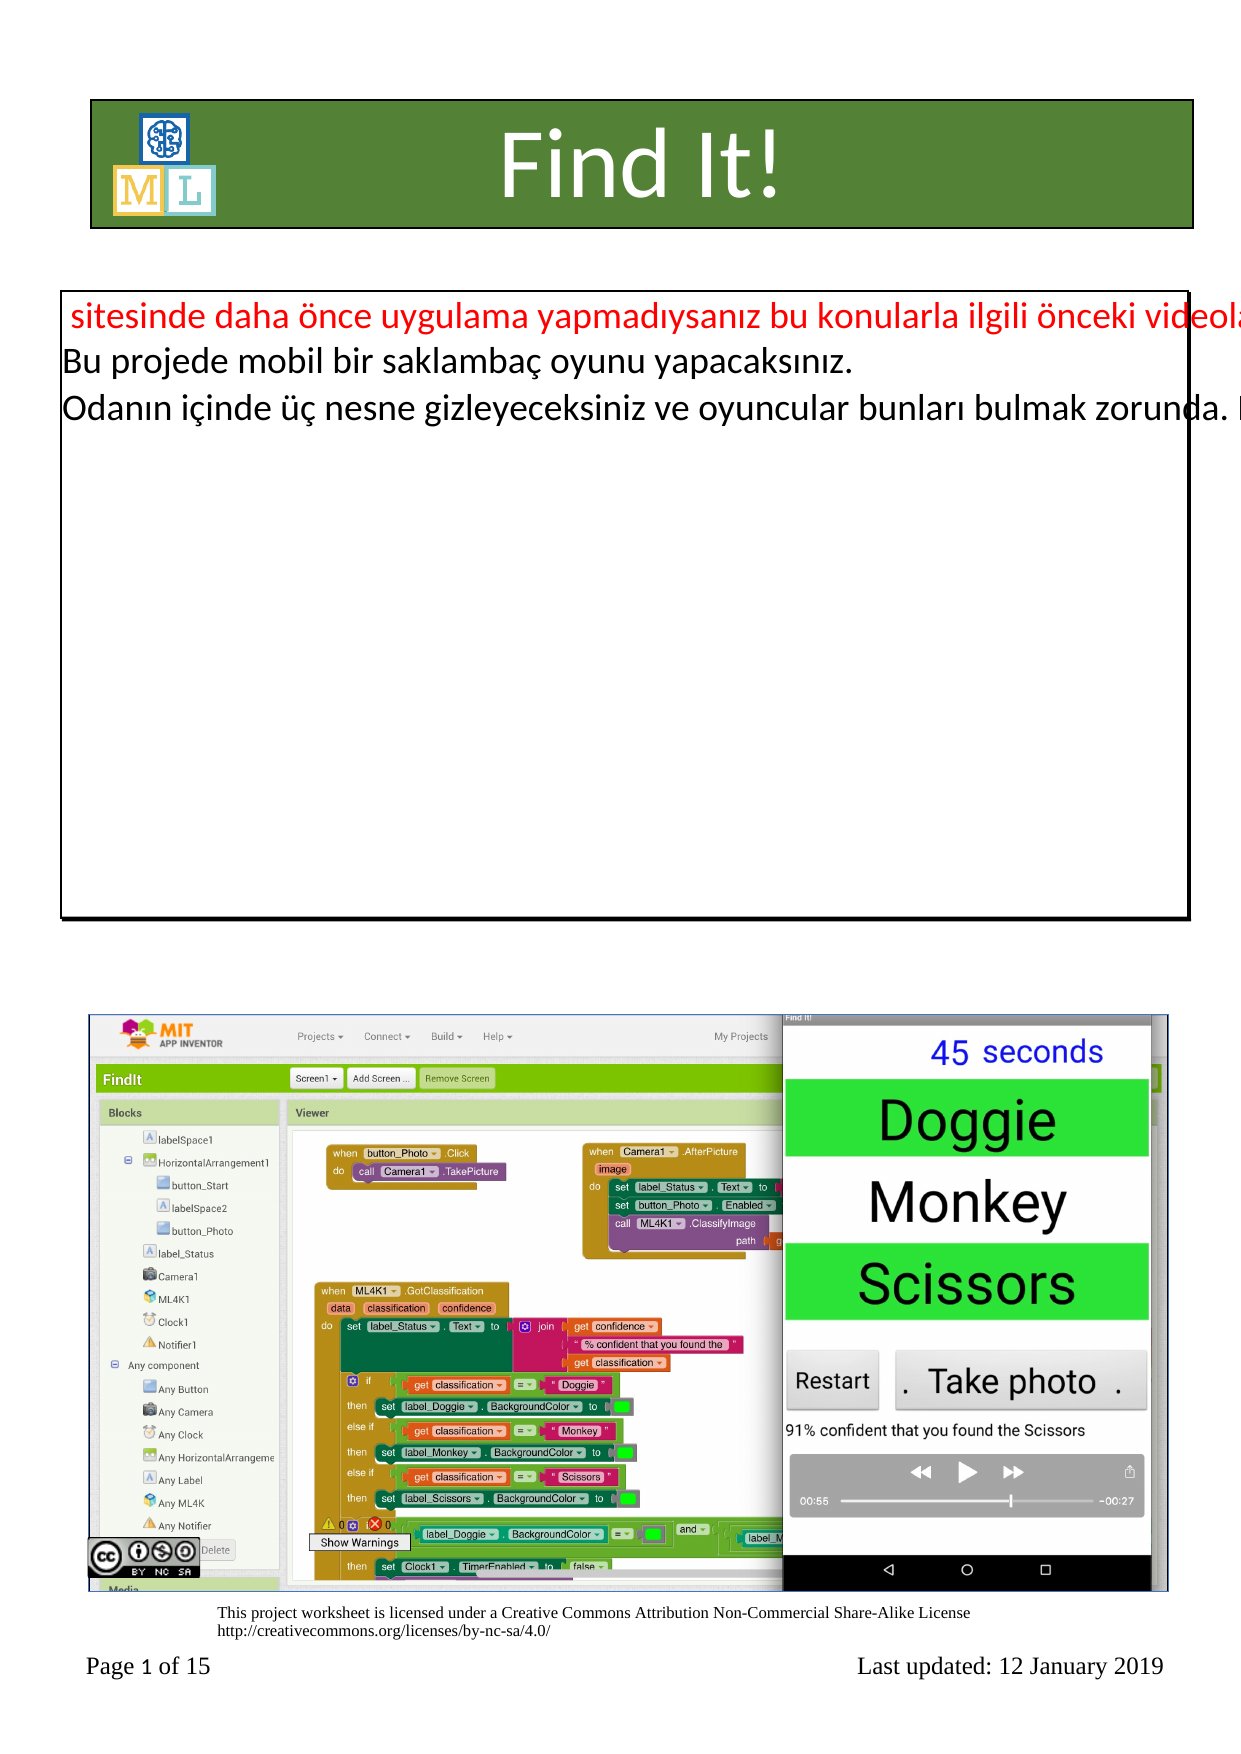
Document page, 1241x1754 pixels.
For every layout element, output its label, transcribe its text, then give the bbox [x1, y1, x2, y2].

picture [121, 175, 157, 205]
picture [87, 1015, 1167, 1591]
picture [147, 120, 182, 158]
